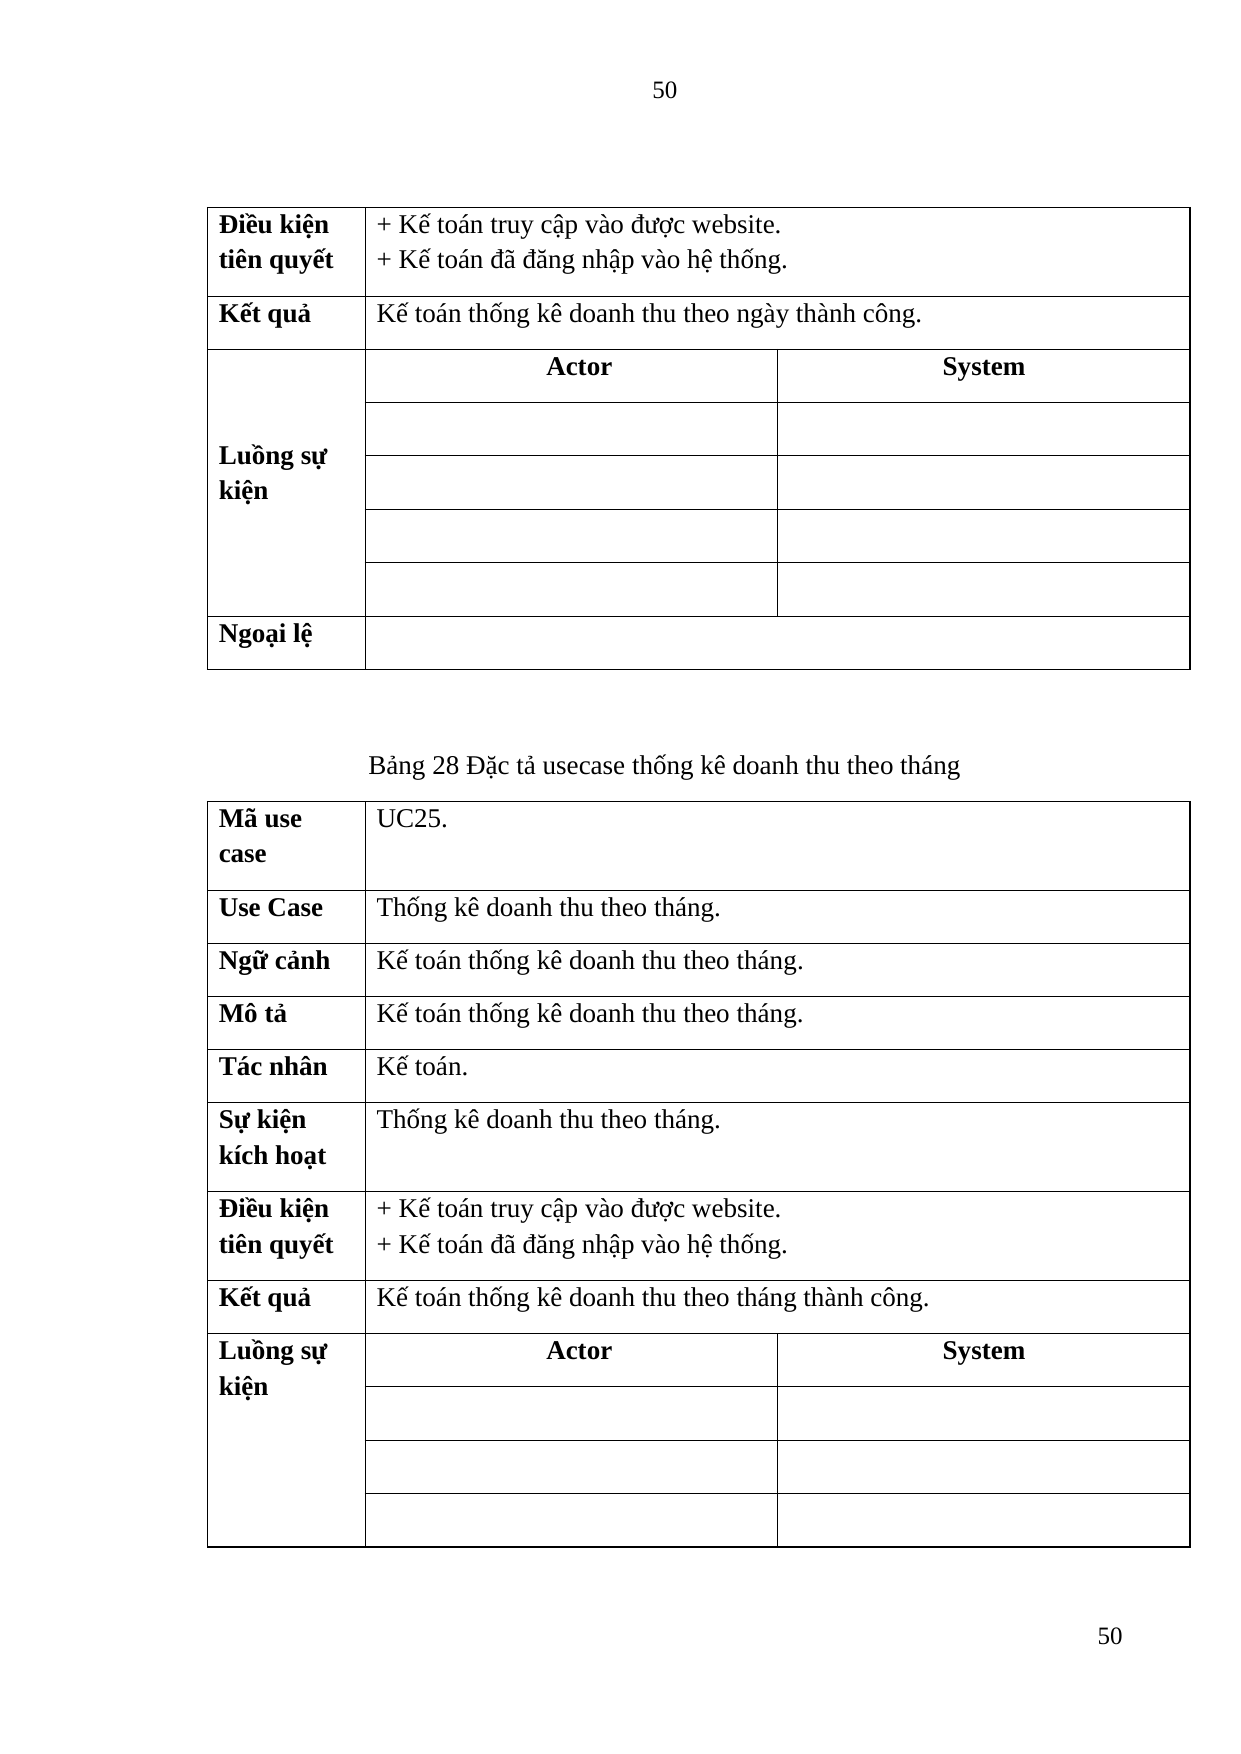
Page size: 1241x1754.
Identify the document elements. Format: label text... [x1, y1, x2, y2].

table_cell [366, 1494, 777, 1546]
table_header UC25. [366, 802, 1189, 890]
table_cell Sự kiện kích hoạt [208, 1103, 365, 1191]
table_cell Kết quả [208, 1281, 365, 1333]
table_cell Luồng sự kiện [208, 1334, 365, 1546]
table_cell System [778, 350, 1189, 402]
table_cell Kế toán thống kê doanh thu theo tháng. [366, 944, 1189, 996]
table_cell + Kế toán truy cập vào được website. + Kế toán đã đăng nhập vào hệ thống. [366, 1192, 1189, 1280]
table_cell + Kế toán truy cập vào được website. + Kế toán đã đăng nhập vào hệ thống. [366, 208, 1189, 296]
table_cell Thống kê doanh thu theo tháng. [366, 1103, 1189, 1191]
table_cell [366, 456, 777, 509]
table_cell Actor [366, 1334, 777, 1386]
table_cell Kế toán thống kê doanh thu theo ngày thành công. [366, 297, 1189, 349]
table_cell [366, 403, 777, 455]
table_cell Ngoại lệ [208, 617, 365, 669]
table_cell [366, 617, 1189, 669]
table_cell [366, 1387, 777, 1439]
table_cell [778, 563, 1189, 616]
table_cell [778, 456, 1189, 509]
table_cell [778, 1441, 1189, 1493]
table_cell [366, 510, 777, 562]
table_cell [366, 1441, 777, 1493]
table_cell Tác nhân [208, 1050, 365, 1102]
table_cell [778, 510, 1189, 562]
table_cell Luồng sự kiện [208, 350, 365, 616]
table_cell Mô tả [208, 997, 365, 1049]
table_cell Điều kiện tiên quyết [208, 1192, 365, 1280]
table_cell Kế toán thống kê doanh thu theo tháng thành công. [366, 1281, 1189, 1333]
table_cell Điều kiện tiên quyết [208, 208, 365, 296]
table_cell [366, 563, 777, 616]
table_cell Actor [366, 350, 777, 402]
table_cell Kế toán. [366, 1050, 1189, 1102]
table_cell Ngữ cảnh [208, 944, 365, 996]
table_cell Kế toán thống kê doanh thu theo tháng. [366, 997, 1189, 1049]
table_cell [778, 1494, 1189, 1546]
table_cell System [778, 1334, 1189, 1386]
table_cell [778, 1387, 1189, 1439]
table_header Mã use case [208, 802, 365, 890]
table_cell Kết quả [208, 297, 365, 349]
table_cell [778, 403, 1189, 455]
table_cell Thống kê doanh thu theo tháng. [366, 891, 1189, 943]
table_cell Use Case [208, 891, 365, 943]
